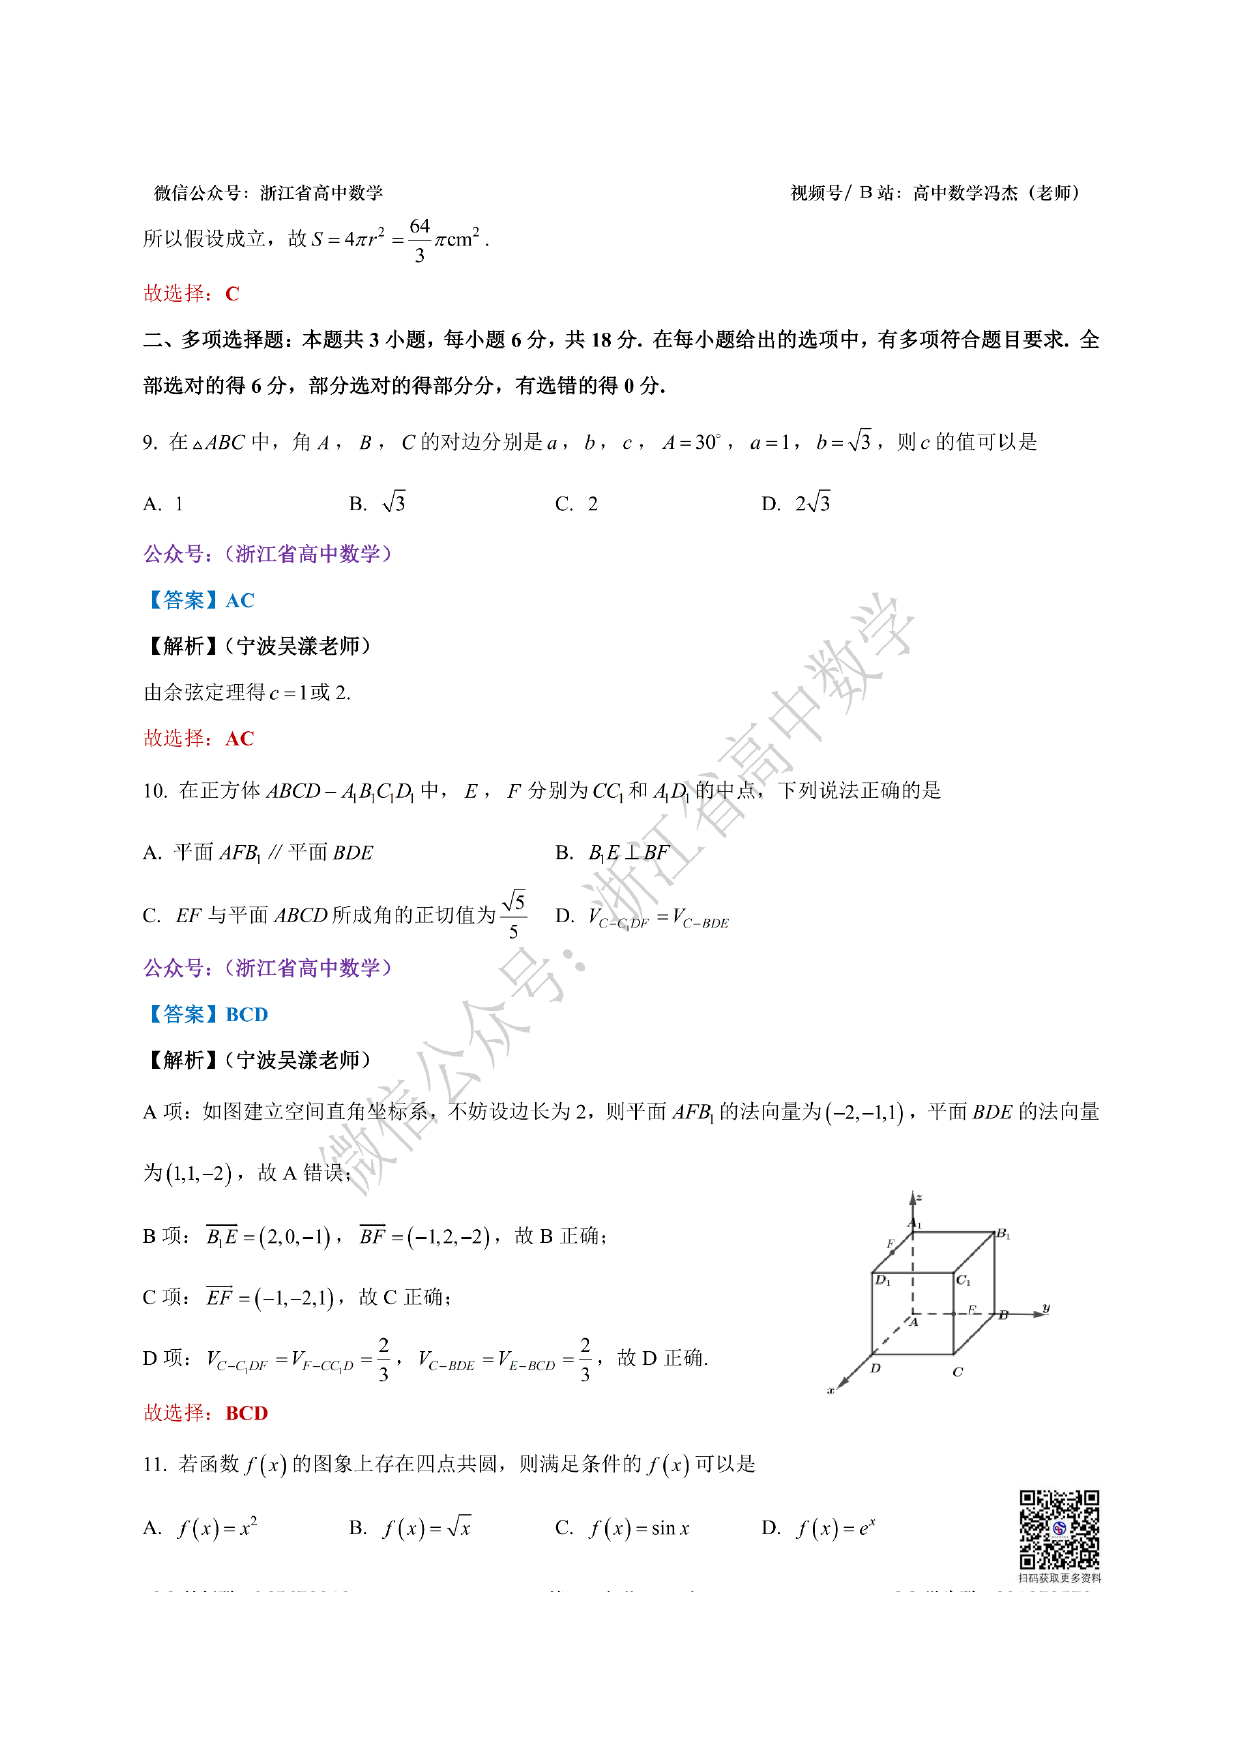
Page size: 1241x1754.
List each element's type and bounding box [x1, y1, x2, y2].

picture [114, 162, 1126, 1592]
